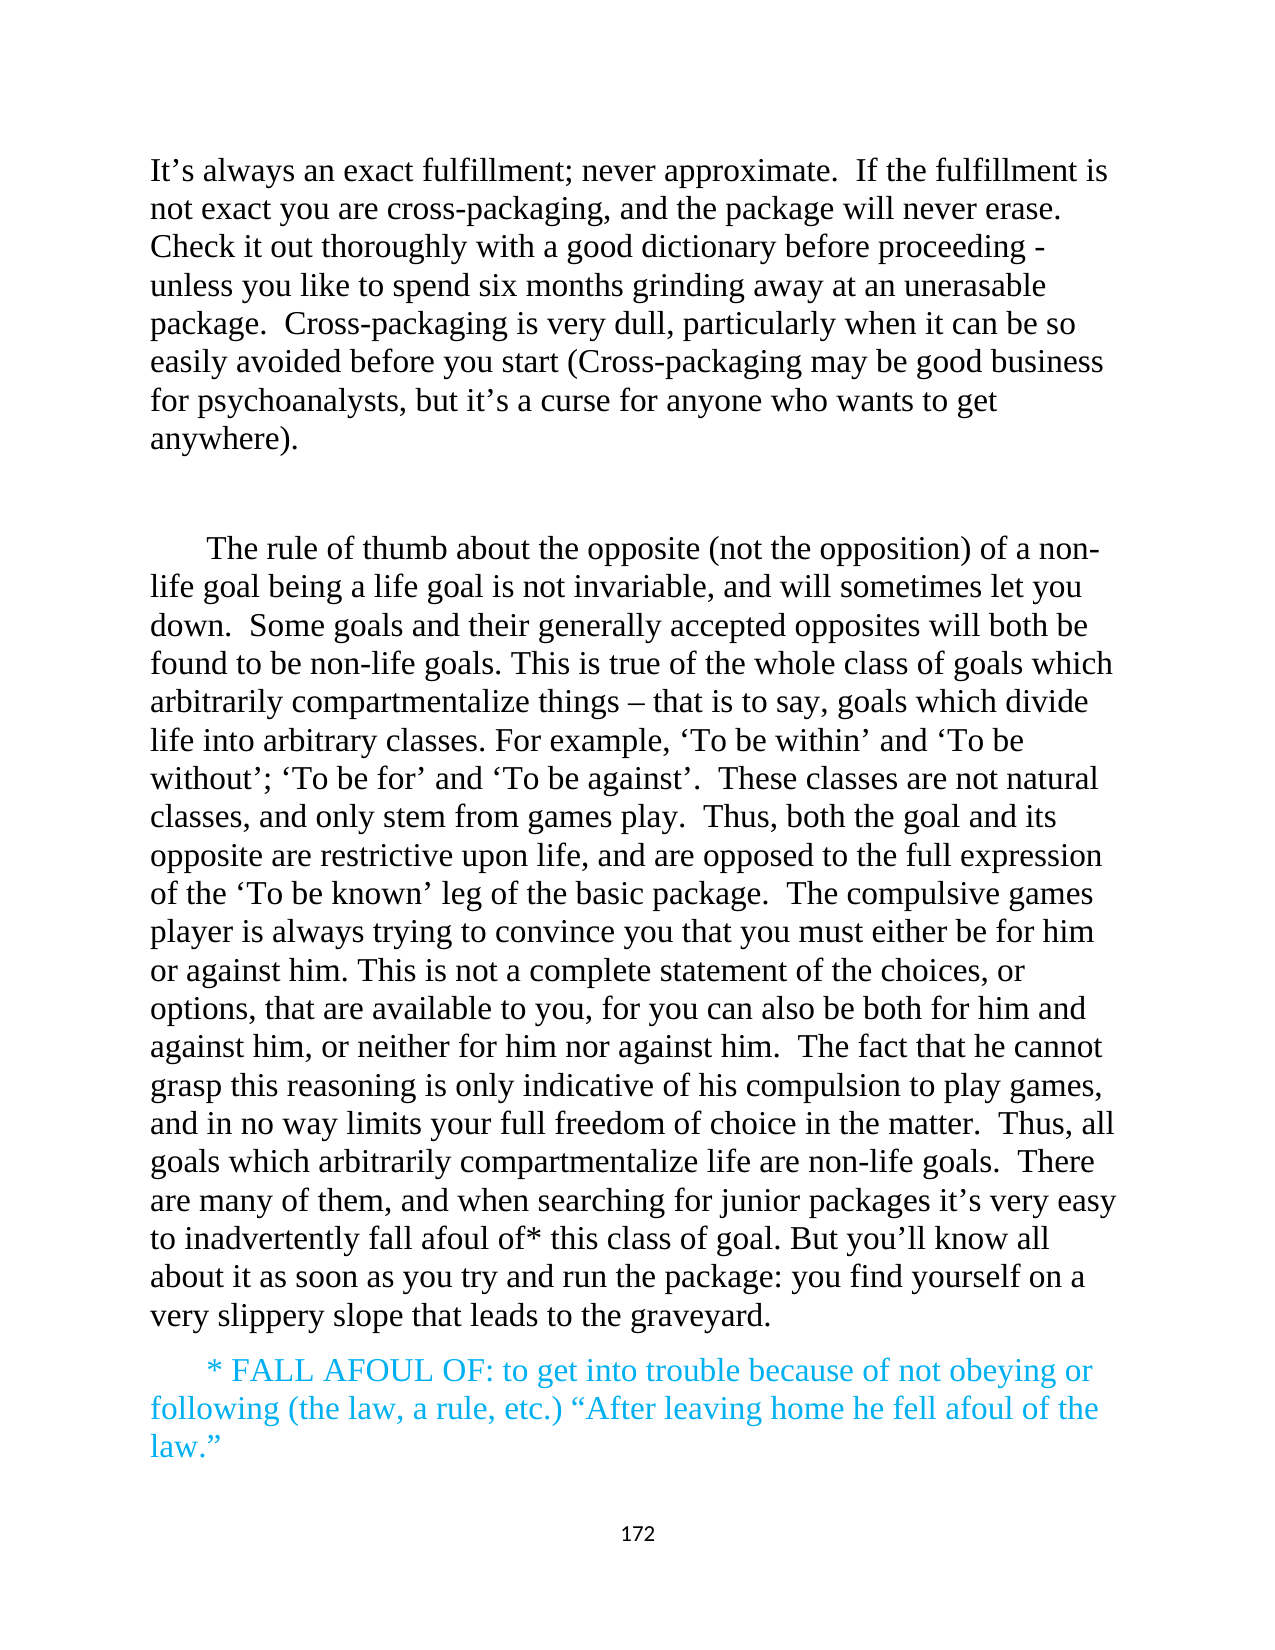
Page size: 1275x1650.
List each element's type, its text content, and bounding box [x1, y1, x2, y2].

text * FALL AFOUL OF: to get into trouble because of not obeying or following (the law, a rule, etc.) “After leaving home he fell afoul of the law.” [150, 1350, 1125, 1465]
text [150, 150, 1125, 457]
text The rule of thumb about the opposite (not the opposition) of a non-life goal being a life goal is not invariable, and will sometimes let you down. Some goals and their generally accepted opposites will both be found to be non-life goals. This is true of the whole class of goals which arbitrarily compartmentalize things – that is to say, goals which divide life into arbitrary classes. For example, ‘To be within’ and ‘To be without’; ‘To be for’ and ‘To be against’. These classes are not natural classes, and only stem from games play. Thus, both the goal and its opposite are restrictive upon life, and are opposed to the full expression of the ‘To be known’ leg of the basic package. The compulsive games player is always trying to convince you that you must either be for him or against him. This is not a complete statement of the choices, or options, that are available to you, for you can also be both for him and against him, or neither for him nor against him. The fact that he cannot grasp this reasoning is only indicative of his compulsion to play games, and in no way limits your full freedom of choice in the matter. Thus, all goals which arbitrarily compartmentalize life are non-life goals. There are many of them, and when searching for junior packages it’s very easy to inadvertently fall afoul of* this class of goal. But you’ll know all about it as soon as you try and run the package: you find yourself on a very slippery slope that leads to the graveyard. [150, 528, 1125, 1333]
